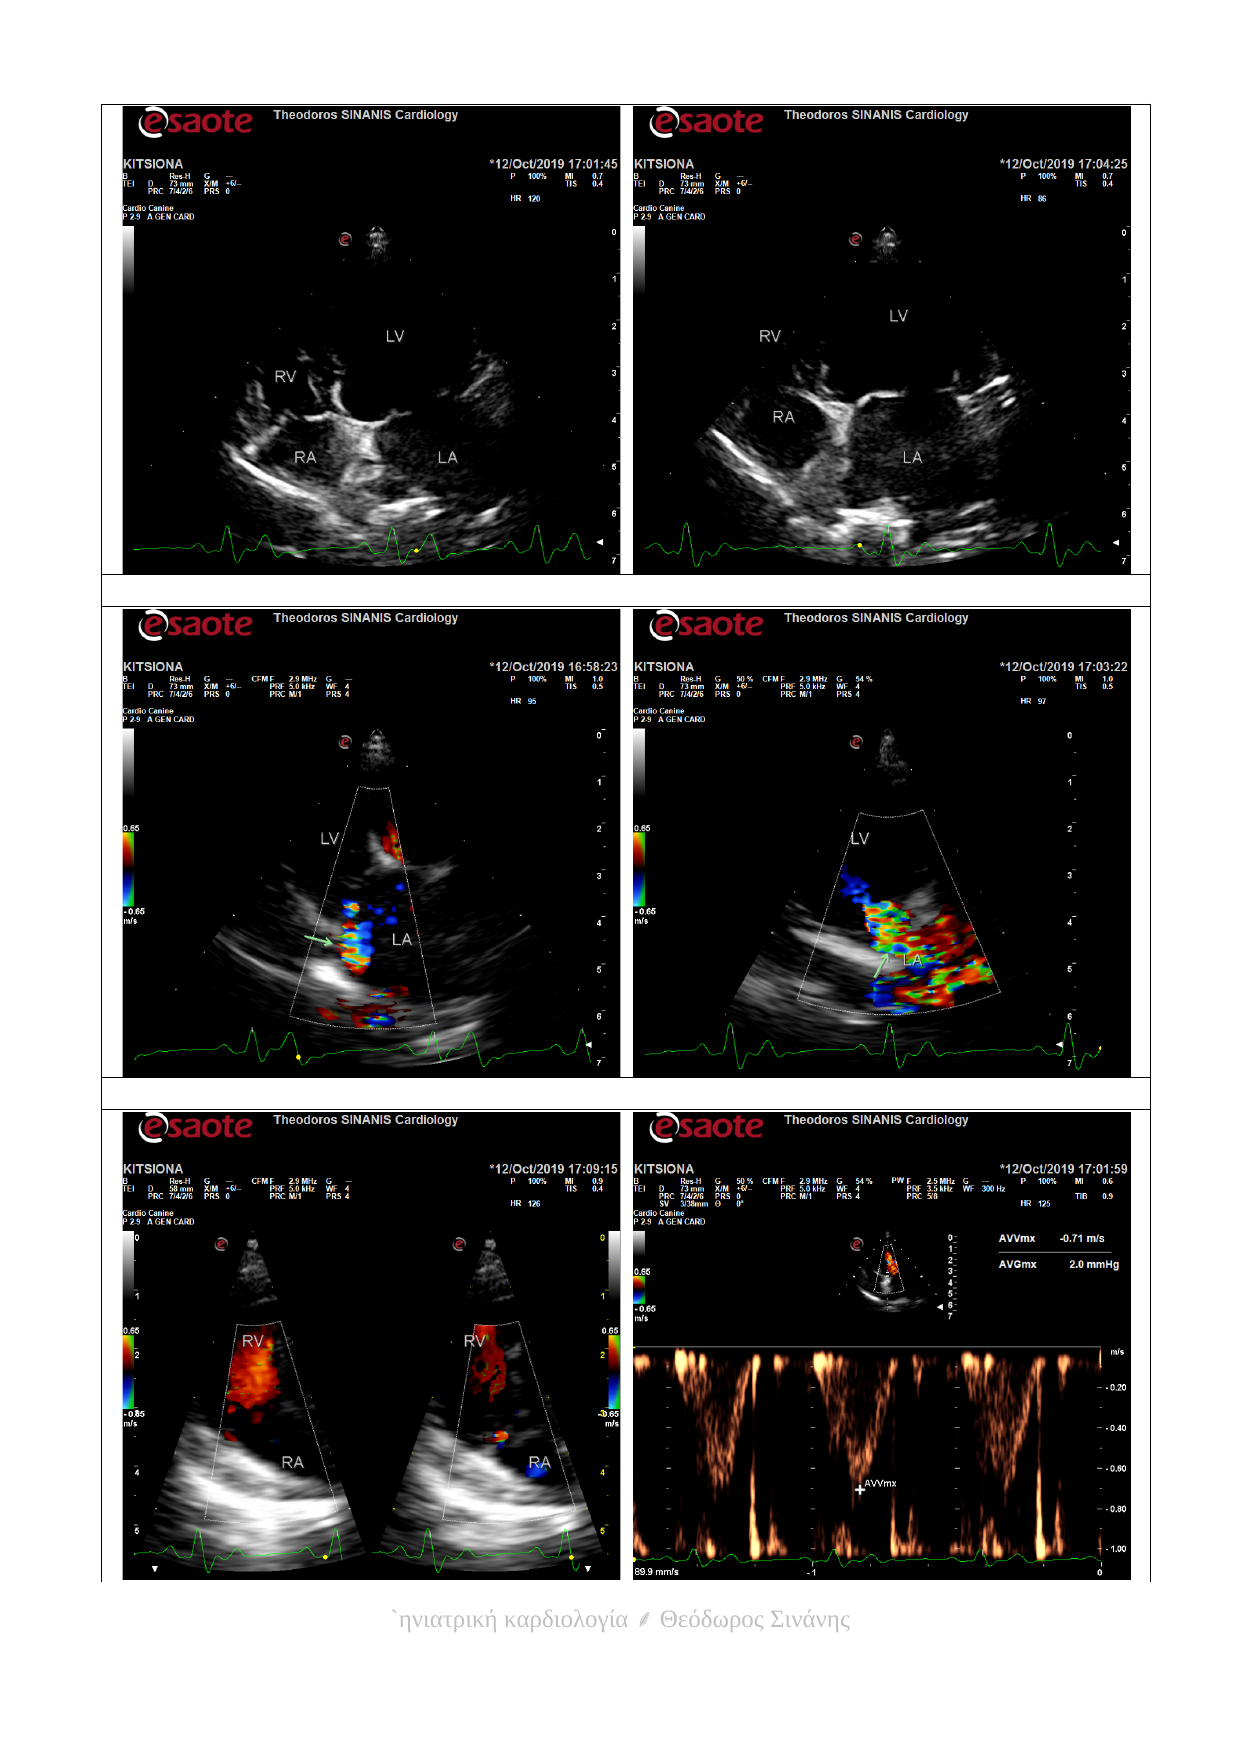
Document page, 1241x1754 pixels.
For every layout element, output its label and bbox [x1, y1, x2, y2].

picture [122, 106, 621, 574]
picture [122, 1112, 621, 1580]
picture [122, 609, 621, 1077]
picture [633, 1112, 1131, 1580]
picture [633, 106, 1131, 574]
picture [633, 609, 1131, 1077]
